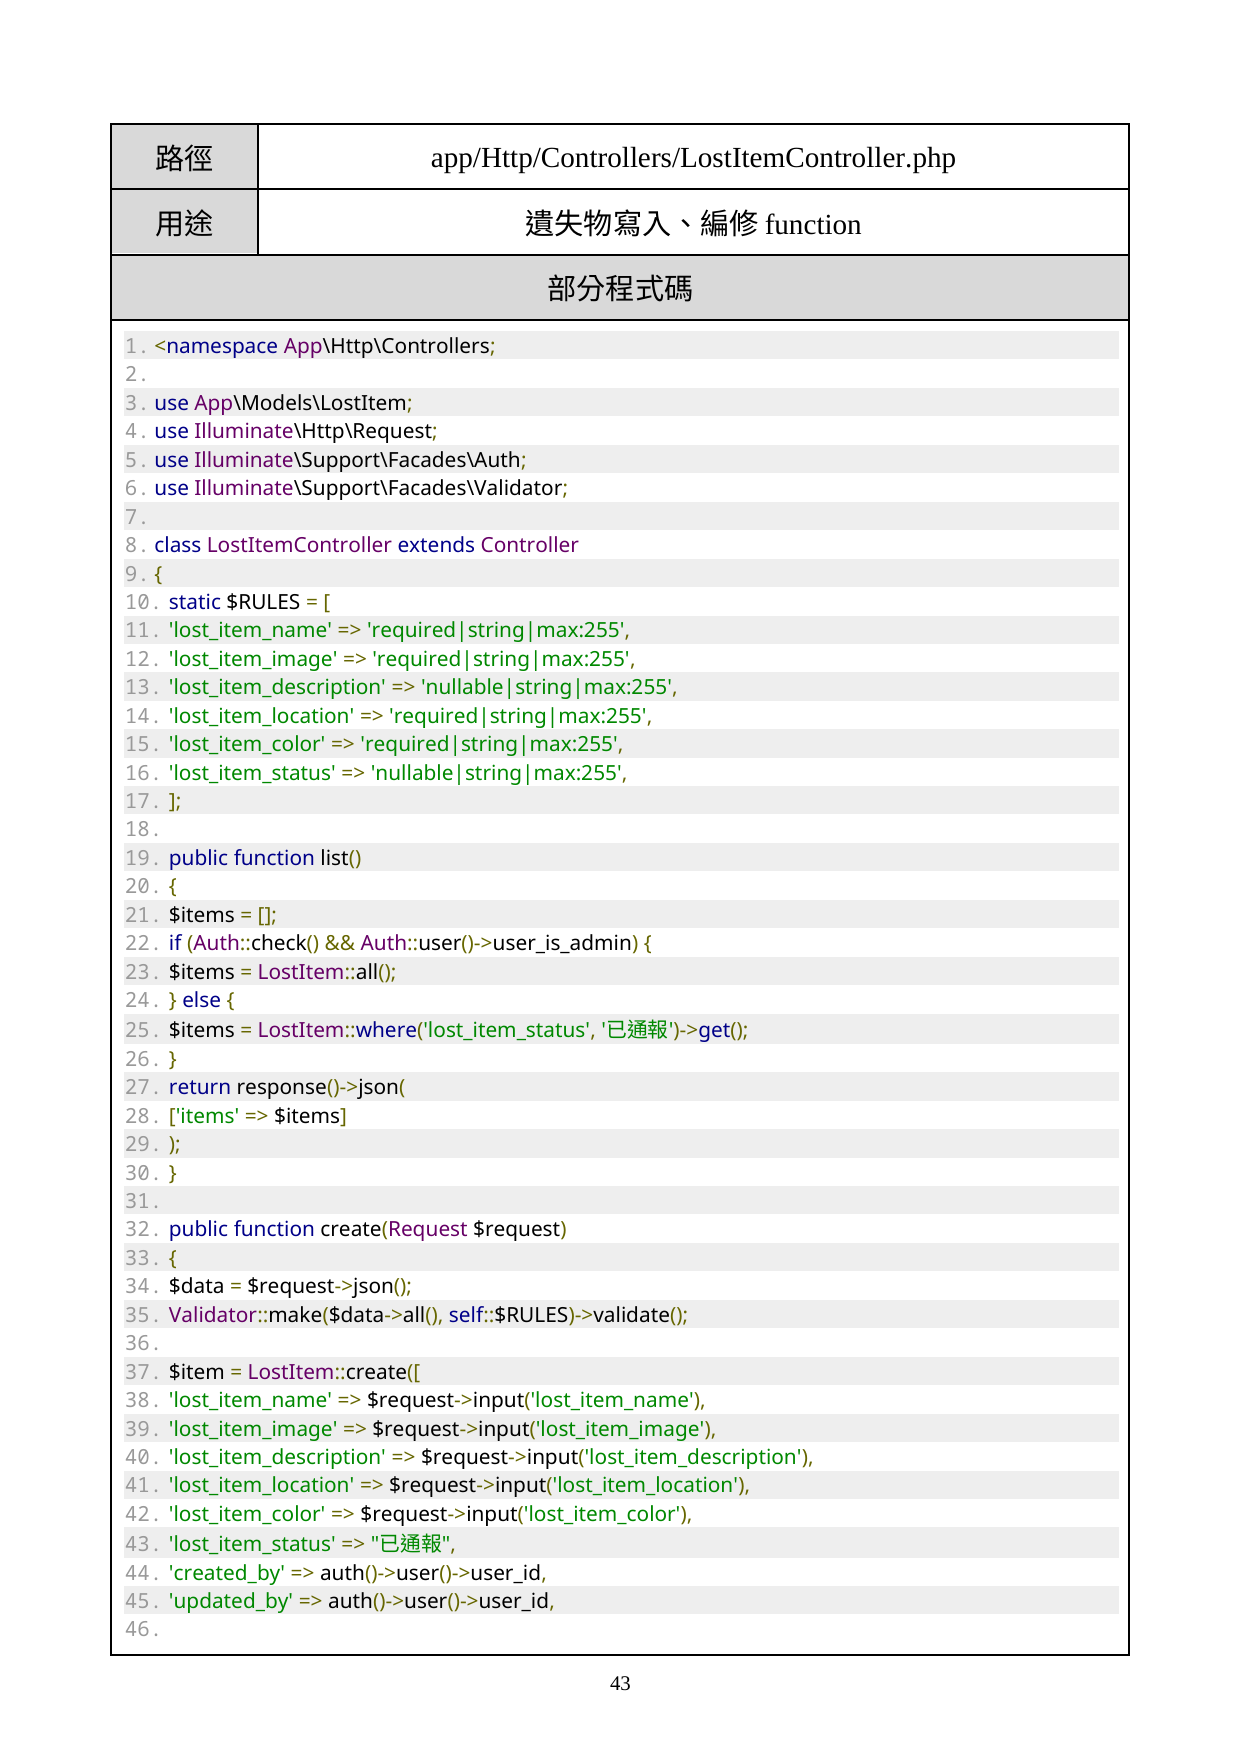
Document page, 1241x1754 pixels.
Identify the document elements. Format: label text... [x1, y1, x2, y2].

table_cell 部分程式碼 [112, 256, 1128, 319]
table_cell 遺失物寫入、編修function [259, 190, 1128, 253]
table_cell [112, 321, 1128, 1653]
table_header app/Http/Controllers/LostItemController.php [259, 125, 1128, 188]
table_header 路徑 [112, 125, 257, 188]
table_cell 用途 [112, 190, 257, 253]
